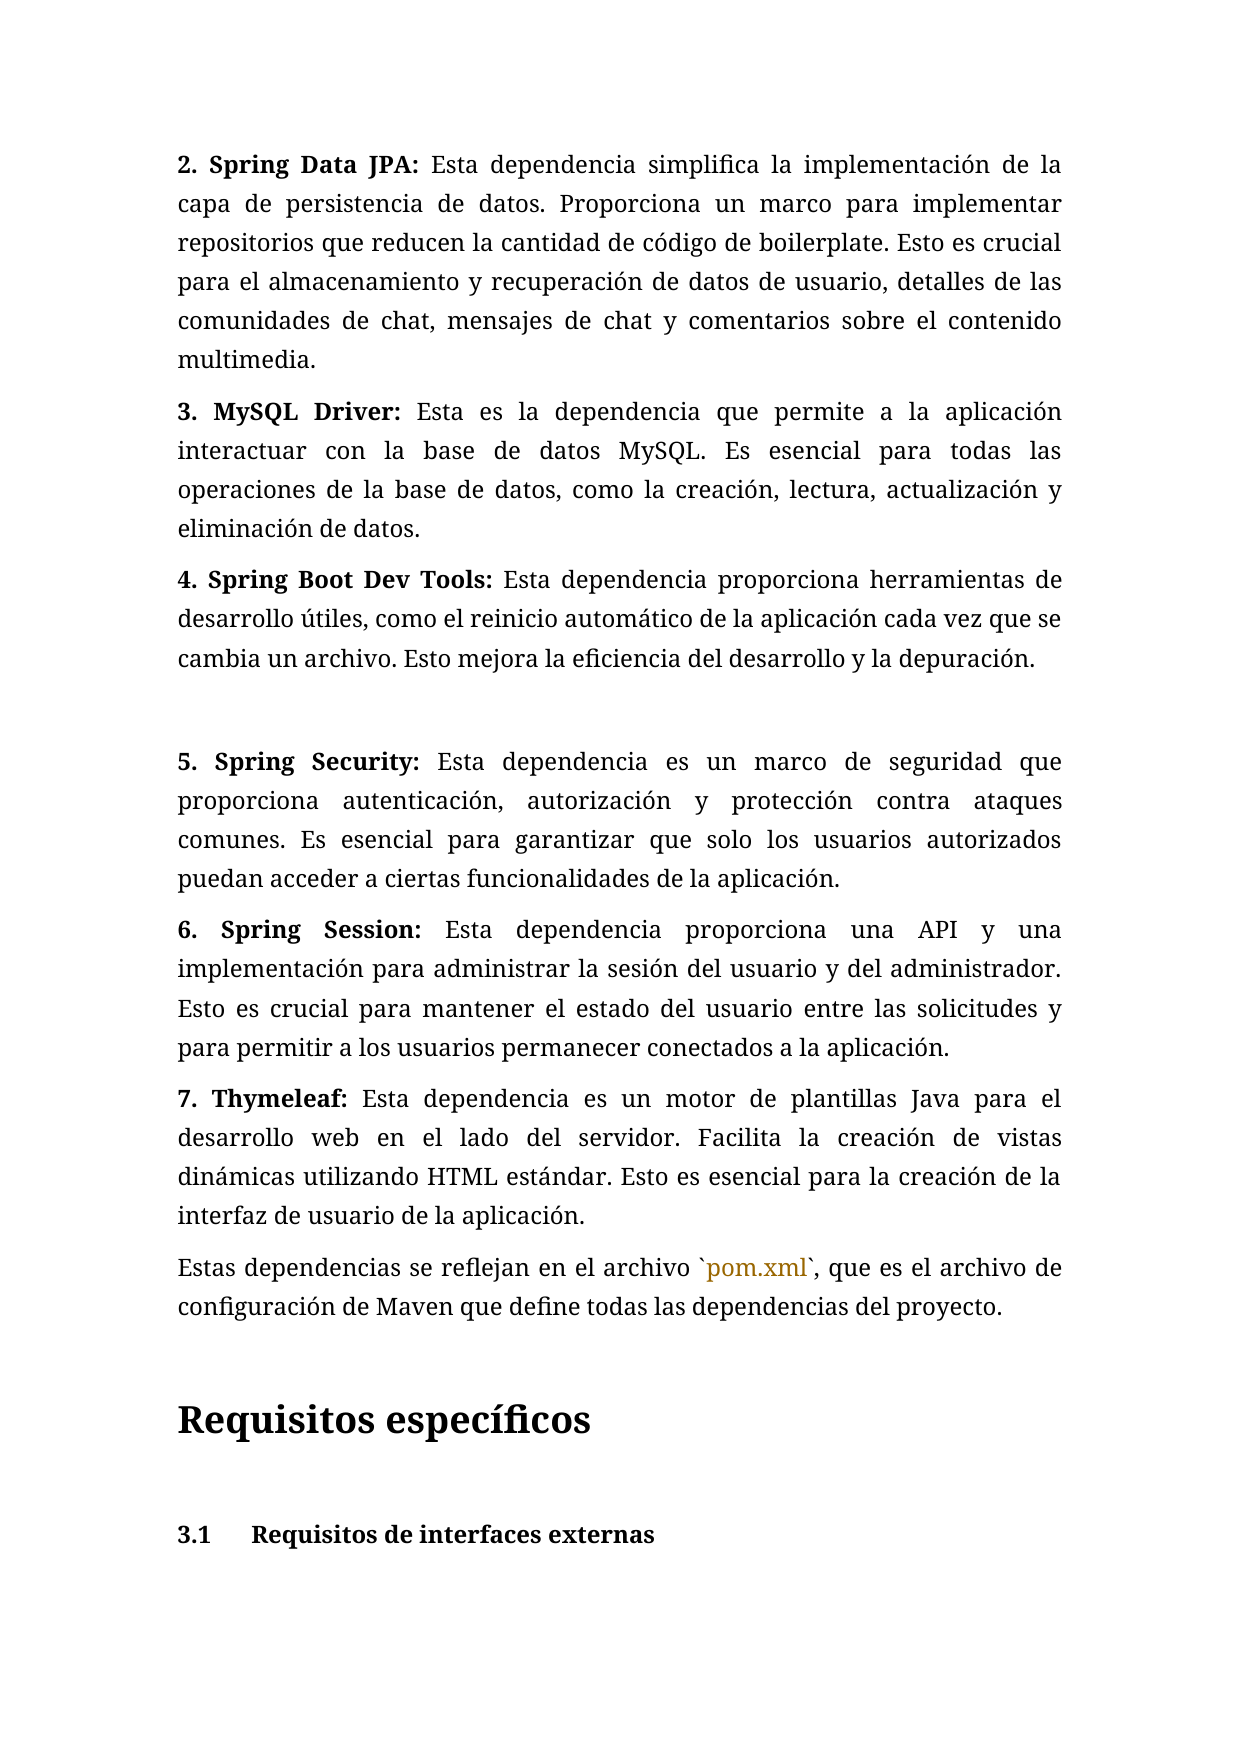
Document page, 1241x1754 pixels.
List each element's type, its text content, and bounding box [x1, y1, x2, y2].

text 2. Spring Data JPA: Esta dependencia simplifica la implementación de la capa de persistencia de datos. Proporciona un marco para implementar repositorios que reducen la cantidad de código de boilerplate. Esto es crucial para el almacenamiento y recuperación de datos de usuario, detalles de las comunidades de chat, mensajes de chat y comentarios sobre el contenido multimedia. [177, 148, 1063, 376]
text 3. MySQL Driver: Esta es la dependencia que permite a la aplicación interactuar con la base de datos MySQL. Es esencial para todas las operaciones de la base de datos, como la creación, lectura, actualización y eliminación de datos. [177, 394, 1063, 544]
text Estas dependencias se reflejan en el archivo `pom.xml`, que es el archivo de configuración de Maven que define todas las dependencias del proyecto. [177, 1251, 1063, 1322]
text 6. Spring Session: Esta dependencia proporciona una API y una implementación para administrar la sesión del usuario y del administrador. Esto es crucial para mantener el estado del usuario entre las solicitudes y para permitir a los usuarios permanecer conectados a la aplicación. [177, 913, 1063, 1063]
text 4. Spring Boot Dev Tools: Esta dependencia proporciona herramientas de desarrollo útiles, como el reinicio automático de la aplicación cada vez que se cambia un archivo. Esto mejora la eficiencia del desarrollo y la depuración. [177, 563, 1063, 674]
text Requisitos específicos [177, 1393, 1063, 1444]
text 5. Spring Security: Esta dependencia es un marco de seguridad que proporciona autenticación, autorización y protección contra ataques comunes. Es esencial para garantizar que solo los usuarios autorizados puedan acceder a ciertas funcionalidades de la aplicación. [177, 744, 1063, 894]
text 7. Thymeleaf: Esta dependencia es un motor de plantillas Java para el desarrollo web en el lado del servidor. Facilita la creación de vistas dinámicas utilizando HTML estándar. Esto es esencial para la creación de la interfaz de usuario de la aplicación. [177, 1082, 1063, 1232]
text 3.1 Requisitos de interfaces externas [177, 1518, 1063, 1551]
